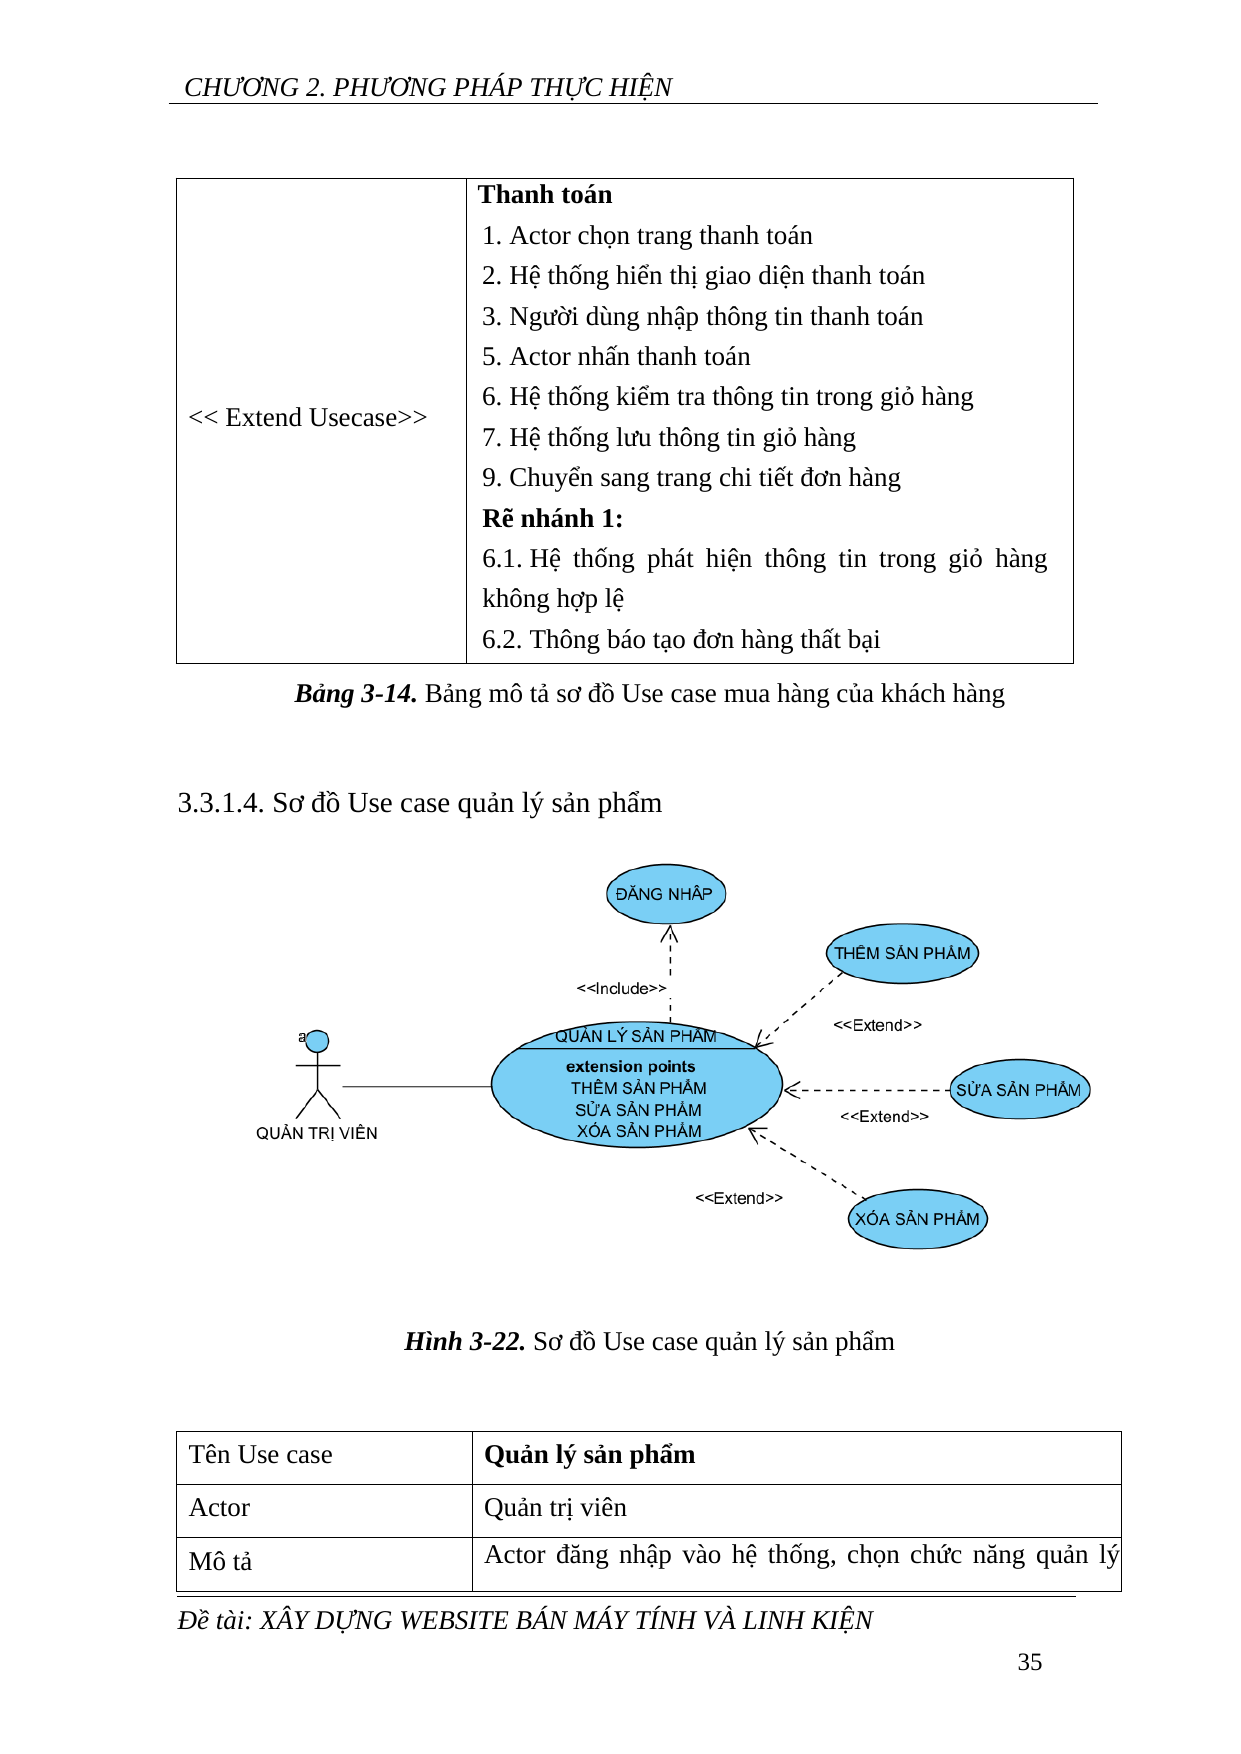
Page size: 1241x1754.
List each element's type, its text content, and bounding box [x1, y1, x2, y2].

table_cell << Extend Usecase>> [177, 179, 466, 663]
table_cell Thanh toán Actor chọn trang thanh toán Hệ thống hiển thị giao diện thanh toán Người dùng nhập thông tin thanh toán Actor nhấn thanh toán Hệ thống kiểm tra thông tin trong giỏ hàng Hệ thống lưu thông tin giỏ hàng 9. Chuyển sang trang chi tiết đơn hàng Rẽ nhánh 1: Hệ thống phát hiện thông tin trong giỏ hàng không hợp lệ Thông báo tạo đơn hàng thất bại [467, 179, 1073, 663]
table_cell Quản trị viên [473, 1485, 1121, 1537]
picture [177, 848, 1123, 1303]
table_header Tên Use case [177, 1432, 472, 1484]
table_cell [473, 1538, 1121, 1591]
table_cell Actor [177, 1485, 472, 1537]
table_cell Mô tả [177, 1538, 472, 1591]
subtitle Sơ đồ Use case quản lý sản phẩm [177, 786, 1122, 819]
table_header Quản lý sản phẩm [473, 1432, 1121, 1484]
